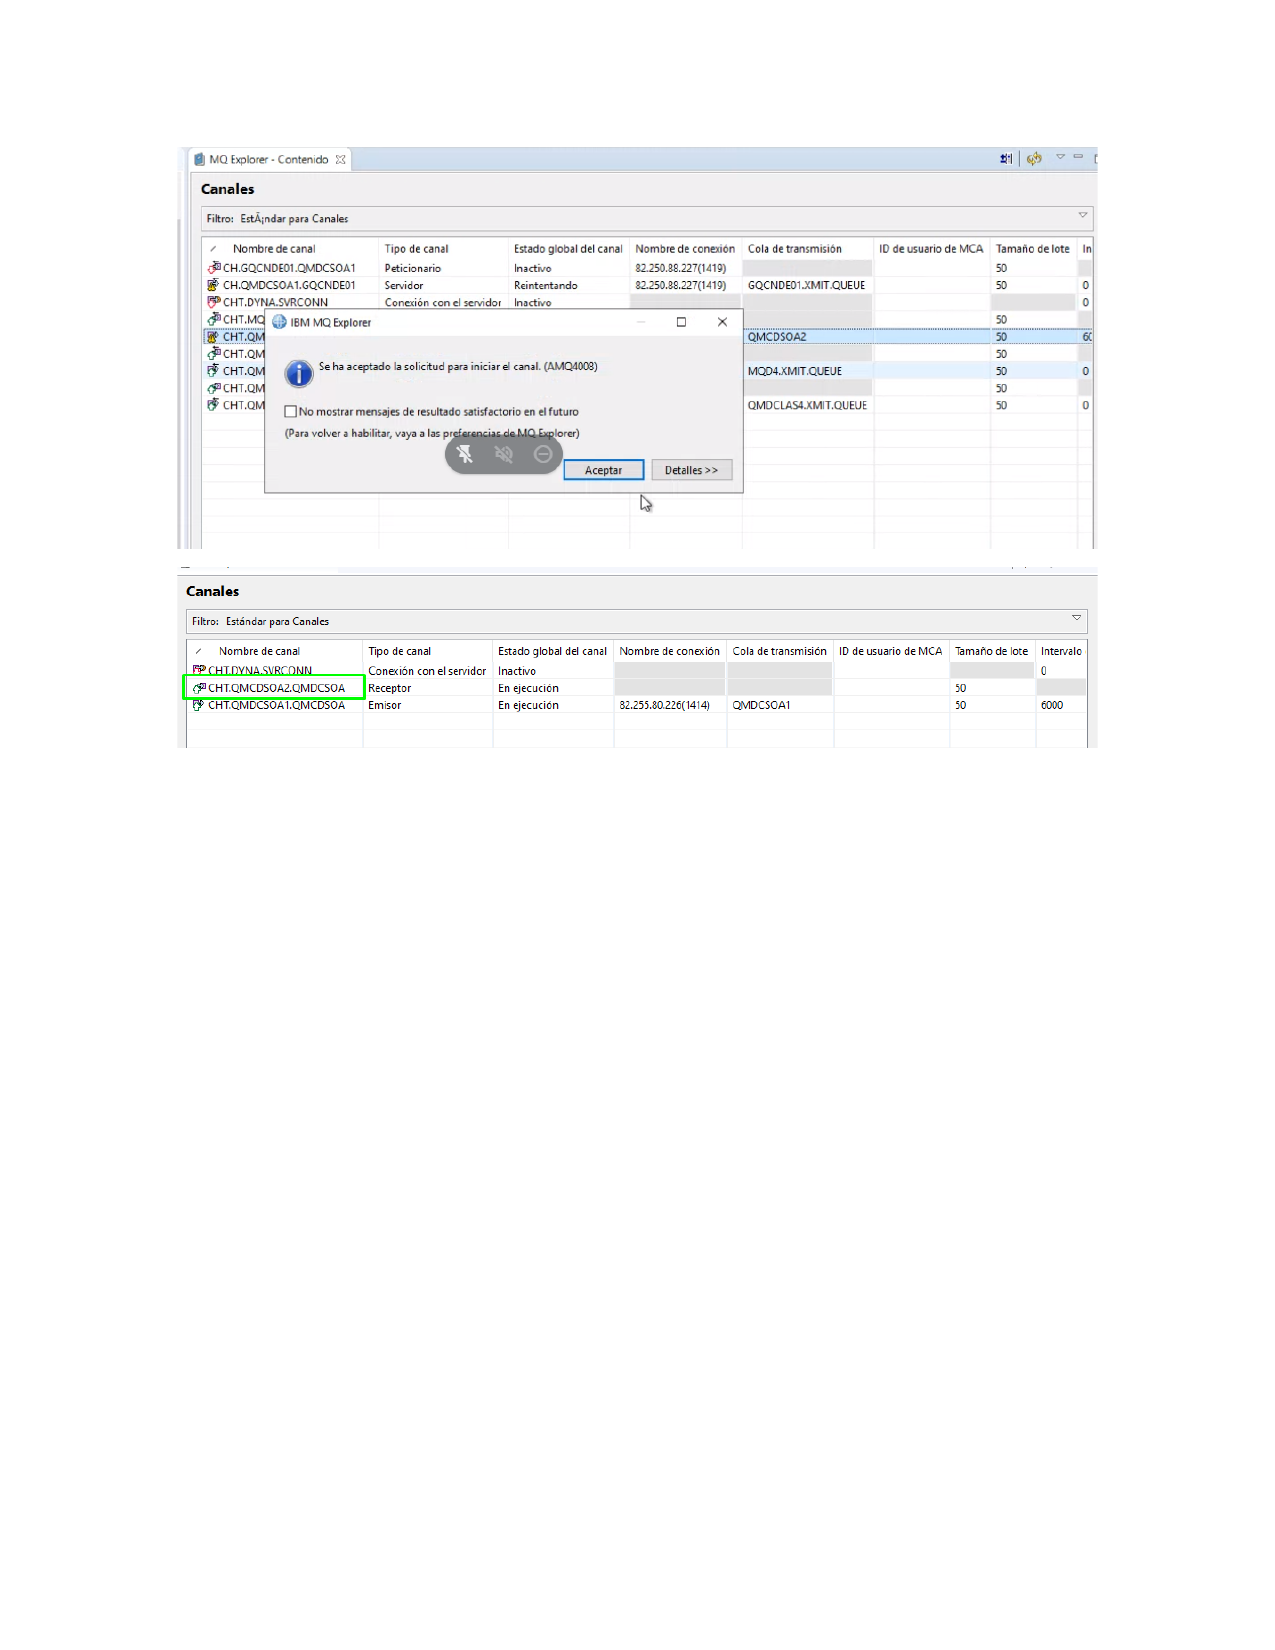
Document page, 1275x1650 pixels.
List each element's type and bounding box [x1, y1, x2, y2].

picture [177, 147, 1098, 549]
picture [177, 567, 1098, 748]
